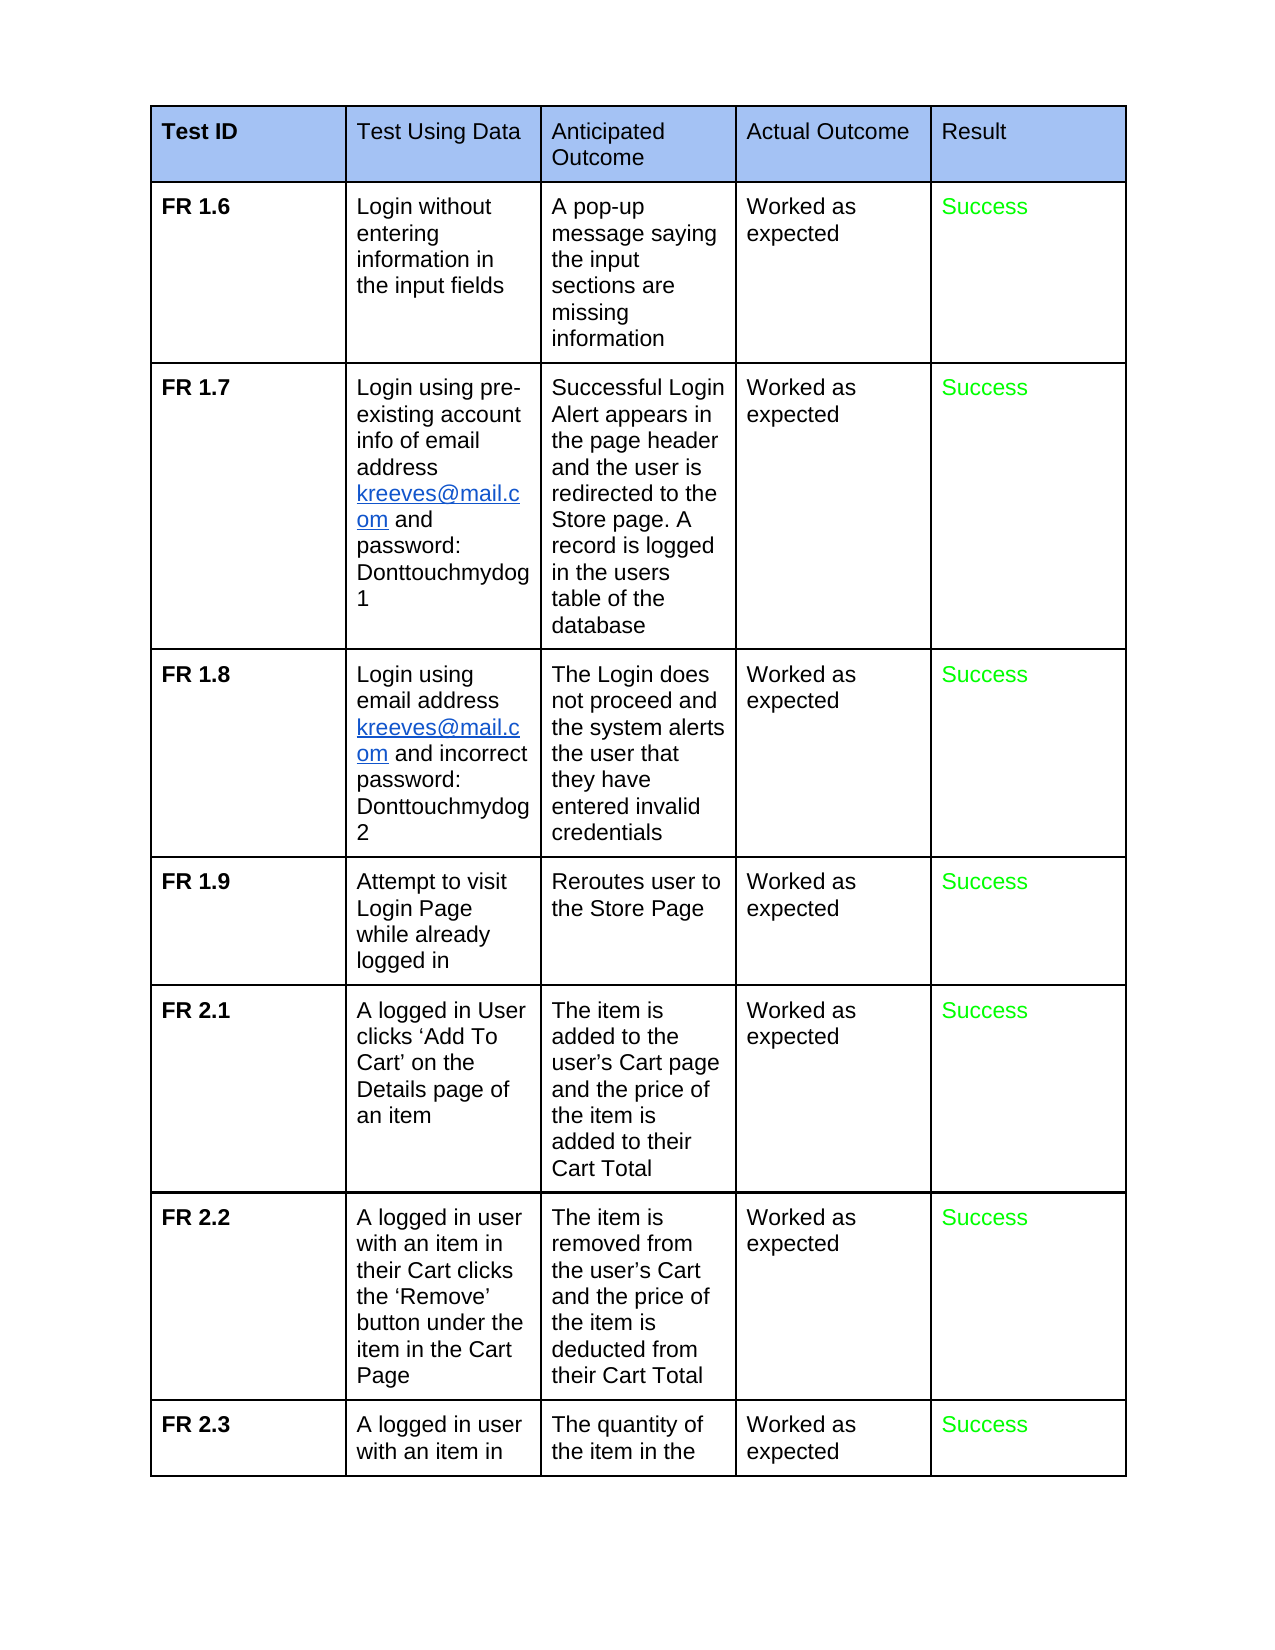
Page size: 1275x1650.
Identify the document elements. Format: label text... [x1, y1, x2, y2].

table_cell The item is added to the user’s Cart page and the price of the item is added to their Cart Total [542, 986, 735, 1191]
table_cell A logged in user with an item in their Cart clicks the ‘Remove’ button under the item in the Cart Page [347, 1194, 540, 1399]
table_cell Worked as expected [737, 1401, 930, 1474]
table_cell Worked as expected [737, 364, 930, 648]
table_cell Worked as expected [737, 858, 930, 984]
table_header Result [932, 107, 1125, 181]
table_cell Success [932, 1194, 1125, 1399]
table_cell FR 2.1 [152, 986, 345, 1191]
table_cell Login using pre-existing account info of email address kreeves@mail.com and password: Donttouchmydog1 [347, 364, 540, 648]
table_cell FR 2.3 [152, 1401, 345, 1474]
table_cell Worked as expected [737, 986, 930, 1191]
table_cell FR 2.2 [152, 1194, 345, 1399]
table_cell Worked as expected [737, 183, 930, 362]
table_header Test Using Data [347, 107, 540, 181]
table_cell Success [932, 183, 1125, 362]
table_cell Worked as expected [737, 650, 930, 856]
table_cell FR 1.8 [152, 650, 345, 856]
table_cell A logged in User clicks ‘Add To Cart’ on the Details page of an item [347, 986, 540, 1191]
table_cell Success [932, 1401, 1125, 1474]
table_cell Success [932, 858, 1125, 984]
table_cell Reroutes user to the Store Page [542, 858, 735, 984]
table_cell Success [932, 986, 1125, 1191]
table_header Anticipated Outcome [542, 107, 735, 181]
table_cell FR 1.9 [152, 858, 345, 984]
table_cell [347, 1401, 540, 1474]
table_cell The Login does not proceed and the system alerts the user that they have entered invalid credentials [542, 650, 735, 856]
table_cell Login using email address kreeves@mail.com and incorrect password: Donttouchmydog2 [347, 650, 540, 856]
table_cell Success [932, 364, 1125, 648]
table_cell Success [932, 650, 1125, 856]
table_cell Attempt to visit Login Page while already logged in [347, 858, 540, 984]
table_header Actual Outcome [737, 107, 930, 181]
table_cell FR 1.6 [152, 183, 345, 362]
table_cell A pop-up message saying the input sections are missing information [542, 183, 735, 362]
table_cell The item is removed from the user’s Cart and the price of the item is deducted from their Cart Total [542, 1194, 735, 1399]
table_header Test ID [152, 107, 345, 181]
table_cell Login without entering information in the input fields [347, 183, 540, 362]
table_cell Worked as expected [737, 1194, 930, 1399]
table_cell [542, 1401, 735, 1474]
table_cell FR 1.7 [152, 364, 345, 648]
table_cell Successful Login Alert appears in the page header and the user is redirected to the Store page. A record is logged in the users table of the database [542, 364, 735, 648]
